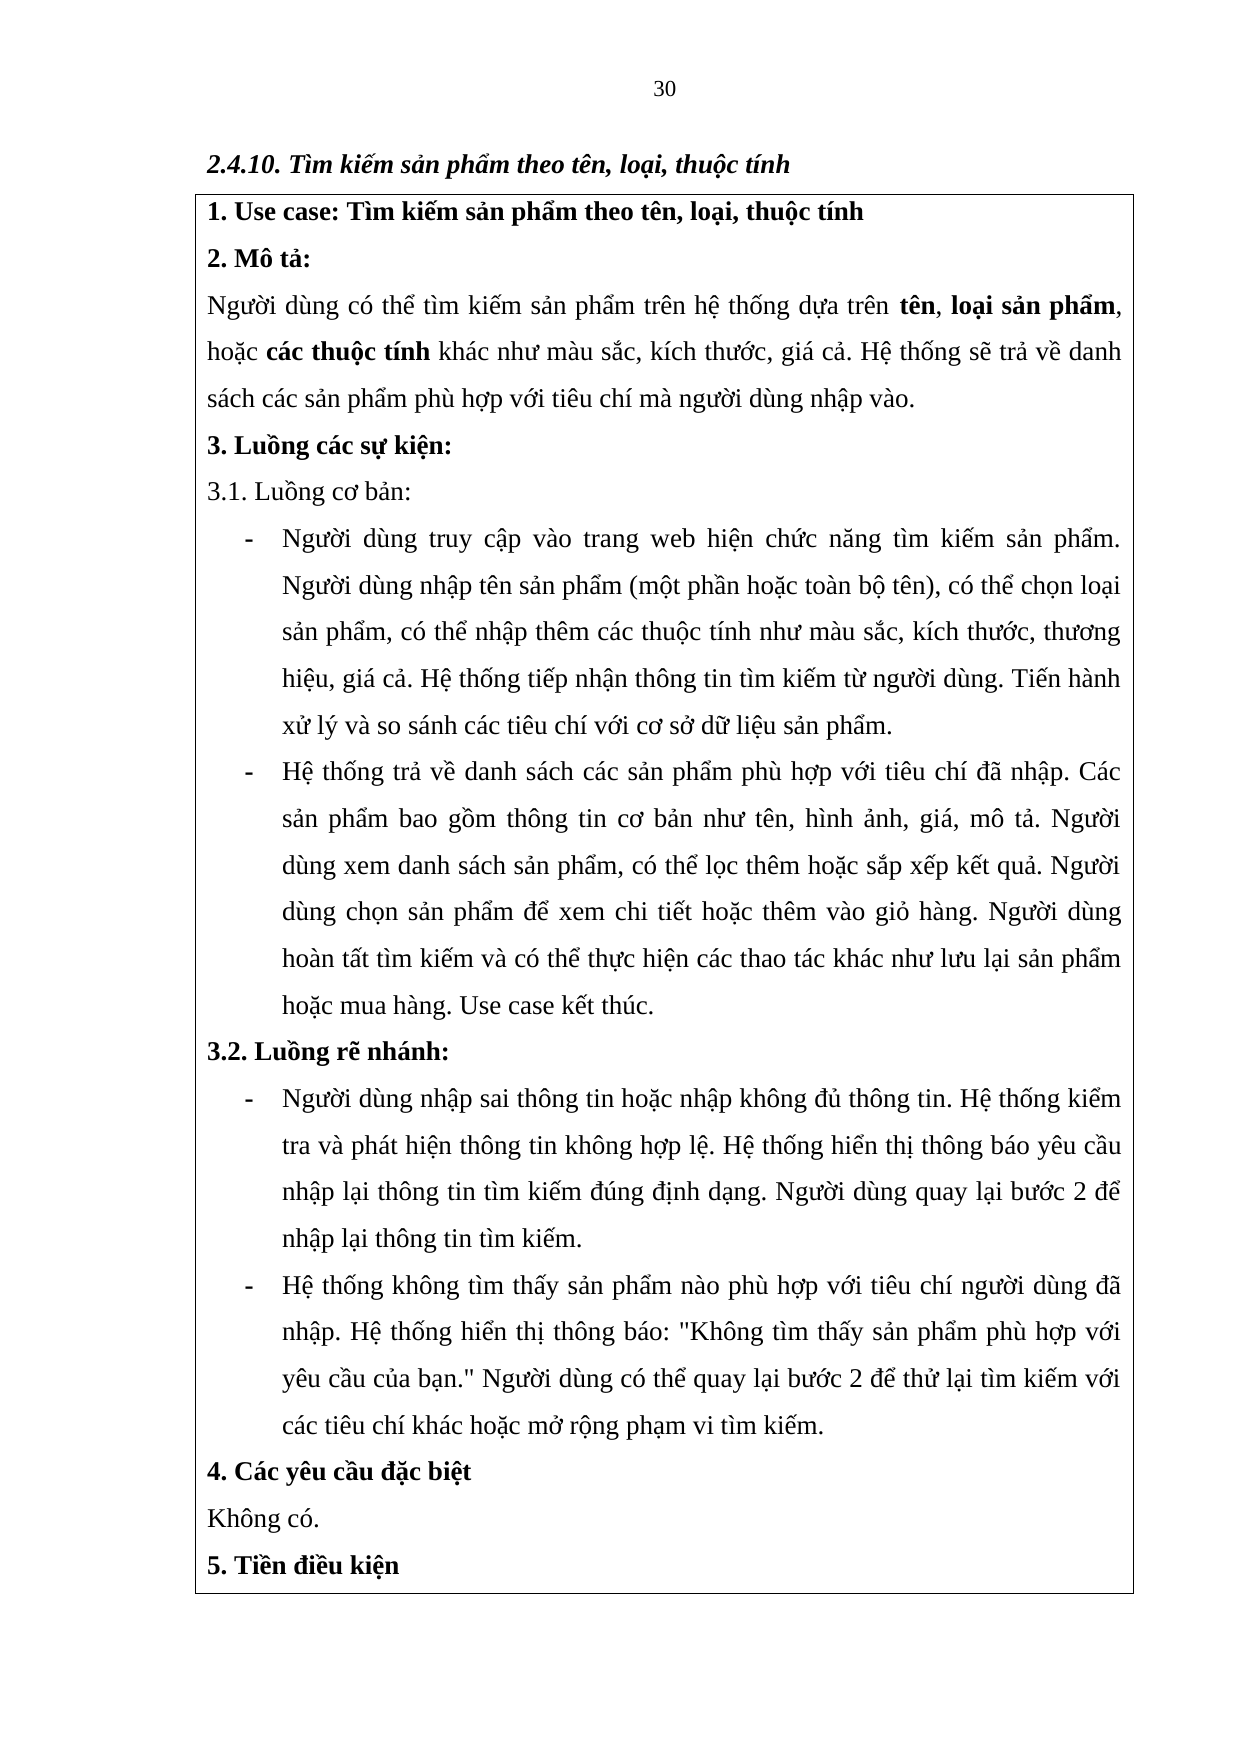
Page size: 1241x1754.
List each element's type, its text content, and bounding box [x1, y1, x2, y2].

subtitle 2.4.10. Tìm kiếm sản phẩm theo tên, loại, thuộc tính [207, 148, 1122, 179]
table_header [196, 195, 1133, 1593]
